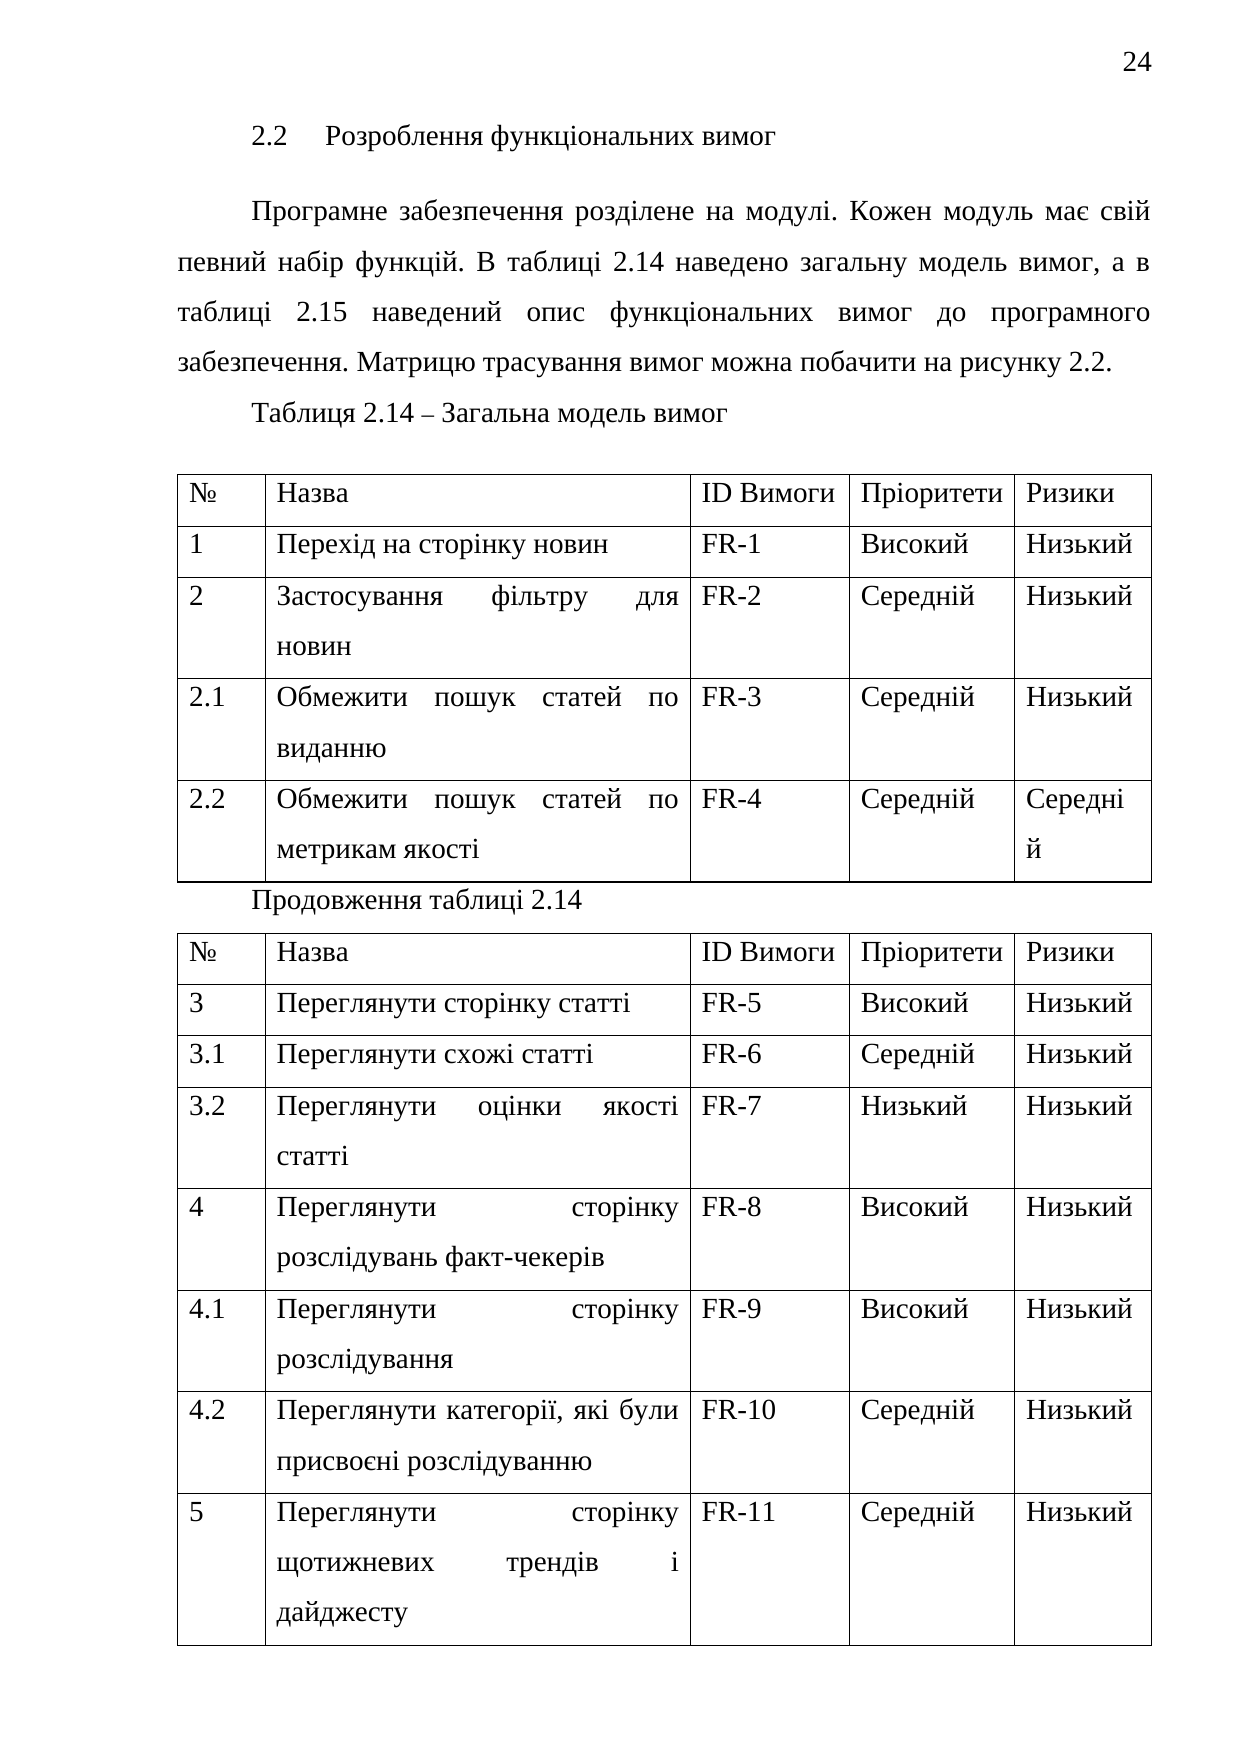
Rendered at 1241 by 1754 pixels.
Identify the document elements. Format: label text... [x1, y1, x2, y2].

table_cell FR-6 [691, 1036, 849, 1087]
table_cell FR-1 [691, 527, 849, 577]
table_cell FR-5 [691, 985, 849, 1035]
table_cell Середній [850, 679, 1014, 780]
table_cell FR-11 [691, 1494, 849, 1645]
table_cell 2 [178, 578, 265, 678]
table_cell Низький [1015, 1088, 1151, 1188]
table_cell Низький [1015, 1291, 1151, 1391]
table_cell Середній [850, 578, 1014, 678]
table_cell 4.1 [178, 1291, 265, 1391]
table_cell Середній [850, 1036, 1014, 1087]
table_header Ризики [1015, 934, 1151, 984]
table_cell Середній [850, 781, 1014, 881]
table_cell 4.2 [178, 1392, 265, 1493]
table_cell Середній [850, 1392, 1014, 1493]
table_cell Низький [1015, 527, 1151, 577]
table_header № [178, 475, 265, 526]
text Таблиця 2.14 – Загальна модель вимог [177, 395, 1152, 428]
table_cell Низький [850, 1088, 1014, 1188]
table_header ID Вимоги [691, 934, 849, 984]
table_header № [178, 934, 265, 984]
table_cell FR-10 [691, 1392, 849, 1493]
table_cell Низький [1015, 1494, 1151, 1645]
table_cell Високий [850, 1189, 1014, 1290]
table_cell 2.1 [178, 679, 265, 780]
table_cell Переглянути категорії, які були присвоєні розслідуванню [266, 1392, 690, 1493]
table_cell Низький [1015, 985, 1151, 1035]
table_cell Середній [850, 1494, 1014, 1645]
table_cell Обмежити пошук статей по виданню [266, 679, 690, 780]
table_cell FR-8 [691, 1189, 849, 1290]
table_cell Перехід на сторінку новин [266, 527, 690, 577]
table_cell Низький [1015, 1036, 1151, 1087]
table_cell FR-9 [691, 1291, 849, 1391]
table_cell Переглянути схожі статті [266, 1036, 690, 1087]
table_cell Високий [850, 527, 1014, 577]
table_cell FR-2 [691, 578, 849, 678]
table_cell Високий [850, 1291, 1014, 1391]
table_cell Низький [1015, 1392, 1151, 1493]
table_cell 4 [178, 1189, 265, 1290]
table_cell FR-7 [691, 1088, 849, 1188]
table_header Ризики [1015, 475, 1151, 526]
table_cell Переглянути сторінку щотижневих трендів і дайджесту [266, 1494, 690, 1645]
table_cell 5 [178, 1494, 265, 1645]
table_cell FR-3 [691, 679, 849, 780]
subtitle Розроблення функціональних вимог [251, 118, 1152, 152]
table_cell Низький [1015, 679, 1151, 780]
table_cell FR-4 [691, 781, 849, 881]
table_cell Переглянути сторінку розслідування [266, 1291, 690, 1391]
text Програмне забезпечення розділене на модулі. Кожен модуль має свій певний набір функцій. В таблиці 2.14 наведено загальну модель вимог, а в таблиці 2.15 наведений опис функціональних вимог до програмного забезпечення. Матрицю трасування вимог можна побачити на рисунку 2.2. [177, 193, 1152, 378]
table_cell Високий [850, 985, 1014, 1035]
table_cell Переглянути сторінку розслідувань факт-чекерів [266, 1189, 690, 1290]
table_cell 3.2 [178, 1088, 265, 1188]
table_cell 2.2 [178, 781, 265, 881]
table_cell Низький [1015, 1189, 1151, 1290]
table_cell Середній [1015, 781, 1151, 881]
text Продовження таблиці 2.14 [177, 883, 1152, 916]
table_header Назва [266, 475, 690, 526]
table_cell Переглянути сторінку статті [266, 985, 690, 1035]
table_header Пріоритети [850, 934, 1014, 984]
table_cell 3 [178, 985, 265, 1035]
table_cell 1 [178, 527, 265, 577]
table_cell Застосування фільтру для новин [266, 578, 690, 678]
table_header Назва [266, 934, 690, 984]
table_cell Низький [1015, 578, 1151, 678]
table_header Пріоритети [850, 475, 1014, 526]
table_header ID Вимоги [691, 475, 849, 526]
table_cell 3.1 [178, 1036, 265, 1087]
table_cell Обмежити пошук статей по метрикам якості [266, 781, 690, 881]
table_cell Переглянути оцінки якості статті [266, 1088, 690, 1188]
